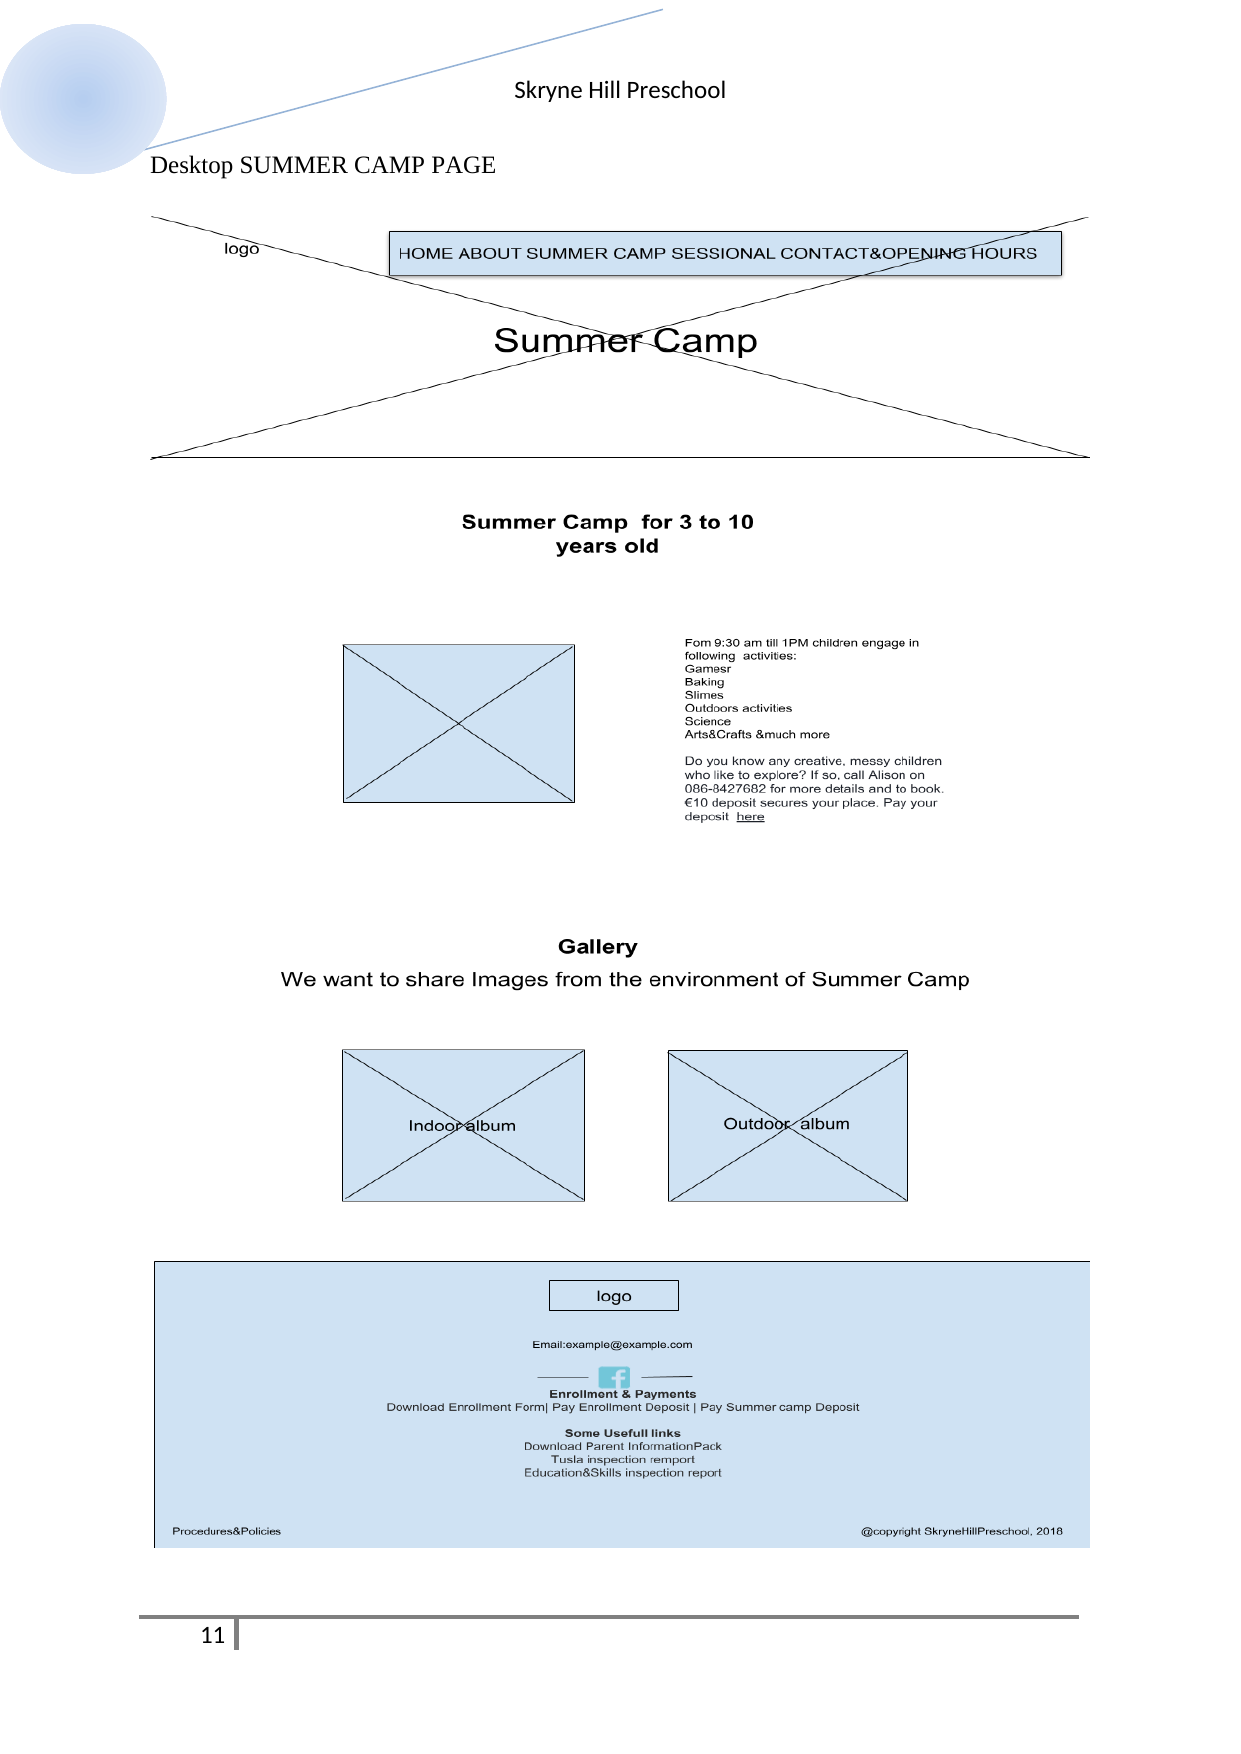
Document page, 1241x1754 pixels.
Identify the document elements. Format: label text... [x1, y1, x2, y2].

picture [150, 213, 1090, 1548]
text Desktop SUMMER CAMP PAGE [150, 150, 1090, 179]
